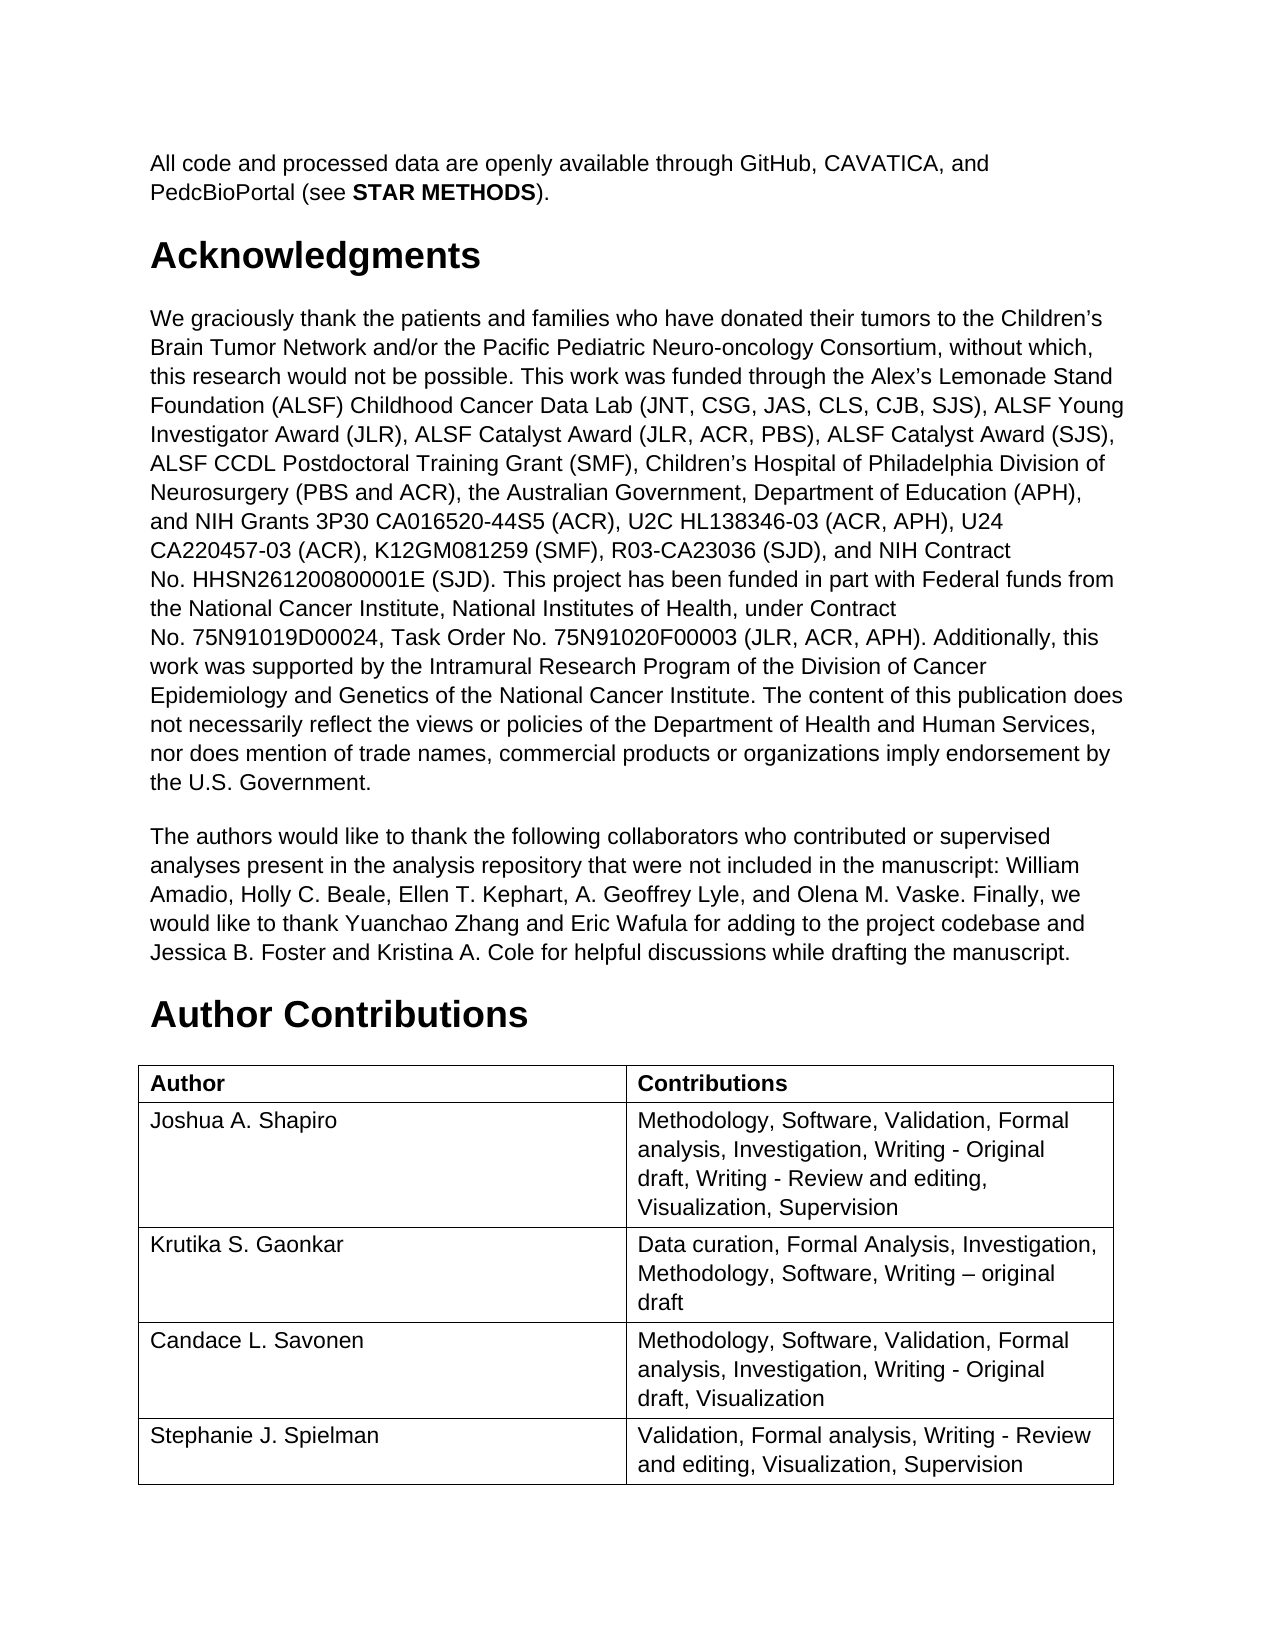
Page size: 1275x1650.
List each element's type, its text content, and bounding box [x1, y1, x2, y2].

table_cell Validation, Formal analysis, Writing - Review and editing, Visualization, Supervision [627, 1419, 1113, 1484]
table_cell Methodology, Software, Validation, Formal analysis, Investigation, Writing - Original draft, Writing - Review and editing, Visualization, Supervision [627, 1103, 1113, 1227]
table_header Author [139, 1066, 626, 1102]
subtitle Author Contributions [150, 992, 1125, 1036]
table_cell Joshua A. Shapiro [139, 1103, 626, 1227]
text All code and processed data are openly available through GitHub, CAVATICA, and PedcBioPortal (see STAR METHODS). [150, 150, 1125, 205]
table_cell Krutika S. Gaonkar [139, 1228, 626, 1322]
text We graciously thank the patients and families who have donated their tumors to the Children’s Brain Tumor Network and/or the Pacific Pediatric Neuro-oncology Consortium, without which, this research would not be possible. This work was funded through the Alex’s Lemonade Stand Foundation (ALSF) Childhood Cancer Data Lab (JNT, CSG, JAS, CLS, CJB, SJS), ALSF Young Investigator Award (JLR), ALSF Catalyst Award (JLR, ACR, PBS), ALSF Catalyst Award (SJS), ALSF CCDL Postdoctoral Training Grant (SMF), Children’s Hospital of Philadelphia Division of Neurosurgery (PBS and ACR), the Australian Government, Department of Education (APH), and NIH Grants 3P30 CA016520-44S5 (ACR), U2C HL138346-03 (ACR, APH), U24 CA220457-03 (ACR), K12GM081259 (SMF), R03-CA23036 (SJD), and NIH Contract No. HHSN261200800001E (SJD). This project has been funded in part with Federal funds from the National Cancer Institute, National Institutes of Health, under Contract No. 75N91019D00024, Task Order No. 75N91020F00003 (JLR, ACR, APH). Additionally, this work was supported by the Intramural Research Program of the Division of Cancer Epidemiology and Genetics of the National Cancer Institute. The content of this publication does not necessarily reflect the views or policies of the Department of Health and Human Services, nor does mention of trade names, commercial products or organizations imply endorsement by the U.S. Government. [150, 305, 1125, 795]
text The authors would like to thank the following collaborators who contributed or supervised analyses present in the analysis repository that were not included in the manuscript: William Amadio, Holly C. Beale, Ellen T. Kephart, A. Geoffrey Lyle, and Olena M. Vaske. Finally, we would like to thank Yuanchao Zhang and Eric Wafula for adding to the project codebase and Jessica B. Foster and Kristina A. Cole for helpful discussions while drafting the manuscript. [150, 823, 1125, 965]
table_cell Stephanie J. Spielman [139, 1419, 626, 1484]
table_header Contributions [627, 1066, 1113, 1102]
table_cell Data curation, Formal Analysis, Investigation, Methodology, Software, Writing – original draft [627, 1228, 1113, 1322]
subtitle Acknowledgments [150, 233, 1125, 276]
table_cell Methodology, Software, Validation, Formal analysis, Investigation, Writing - Original draft, Visualization [627, 1323, 1113, 1417]
table_cell Candace L. Savonen [139, 1323, 626, 1417]
